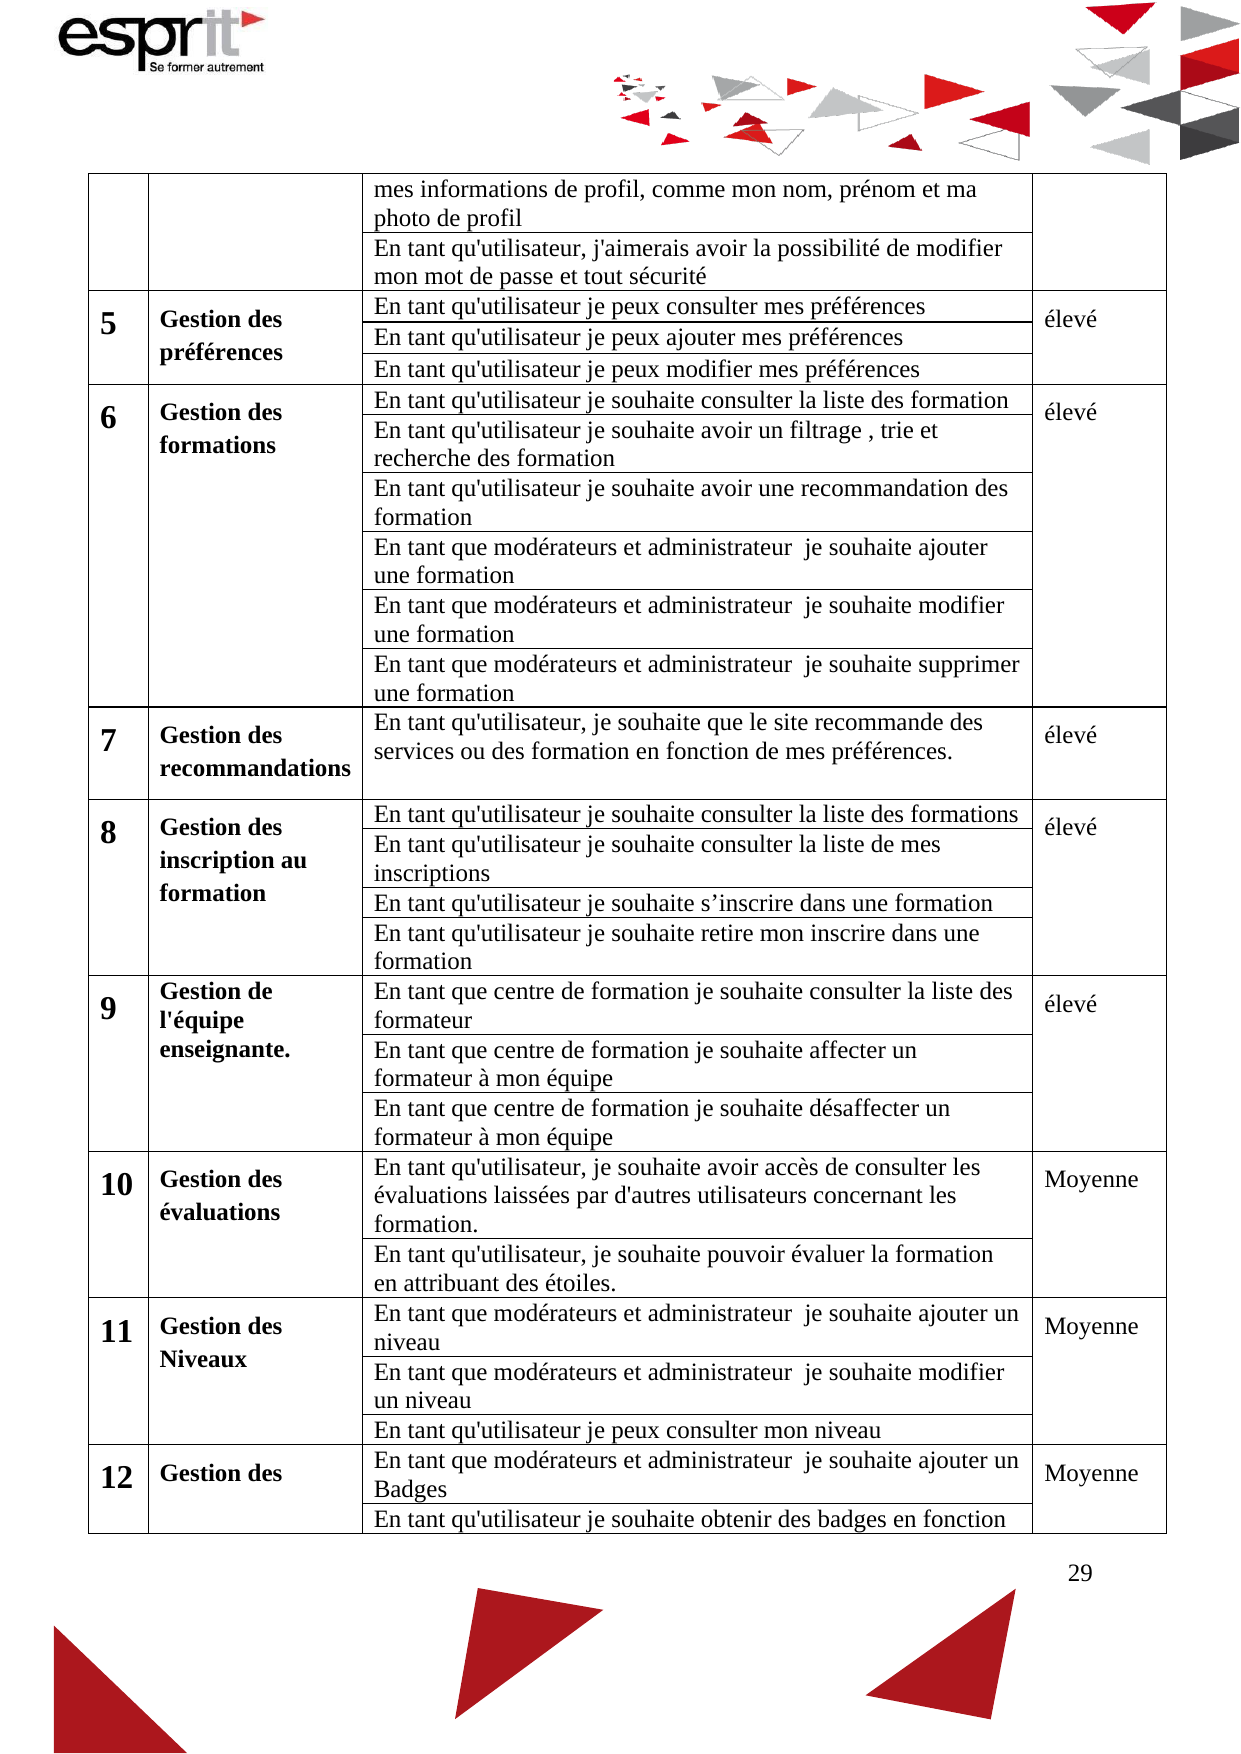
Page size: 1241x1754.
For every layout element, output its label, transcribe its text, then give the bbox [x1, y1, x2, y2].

table_cell En tant que modérateurs et administrateur je souhaite ajouter un niveau [363, 1298, 1032, 1356]
table_cell En tant qu'utilisateur je peux ajouter mes préférences [363, 323, 1032, 353]
table_cell En tant que centre de formation je souhaite désaffecter un formateur à mon équipe [363, 1093, 1032, 1151]
table_cell En tant qu'utilisateur je souhaite avoir une recommandation des formation [363, 473, 1032, 531]
table_cell En tant que modérateurs et administrateur je souhaite ajouter un Badges [363, 1445, 1032, 1503]
table_cell élevé [1033, 291, 1166, 384]
table_cell En tant qu'utilisateur je souhaite s’inscrire dans une formation [363, 888, 1032, 917]
table_cell élevé [1033, 800, 1166, 975]
table_cell En tant qu'utilisateur, j'aimerais avoir la possibilité de modifier mes informations de profil, comme mon nom, prénom et ma photo de profil [363, 174, 1032, 232]
table_cell Gestion des inscription au formation [149, 800, 362, 975]
table_cell 12 [89, 1445, 148, 1532]
table_cell En tant qu'utilisateur je souhaite retire mon inscrire dans une formation [363, 918, 1032, 975]
table_cell En tant qu'utilisateur je peux consulter mon niveau [363, 1415, 1032, 1444]
table_cell 10 [89, 1152, 148, 1297]
table_cell Gestion des recommandations [149, 708, 362, 798]
table_cell élevé [1033, 708, 1166, 798]
table_cell Gestion des formations [149, 385, 362, 706]
table_cell Moyenne [1033, 1445, 1166, 1532]
table_cell En tant qu'utilisateur, je souhaite pouvoir évaluer la formation en attribuant des étoiles. [363, 1239, 1032, 1297]
picture [54, 7, 269, 75]
table_cell 6 [89, 385, 148, 706]
table_cell En tant qu'utilisateur je souhaite obtenir des badges en fonction de mon activité et de mon engagement sur la plateforme. [363, 1504, 1032, 1532]
table_cell Gestion des évaluations [149, 1152, 362, 1297]
table_cell 7 [89, 708, 148, 798]
table_cell 8 [89, 800, 148, 975]
table_cell élevé [1033, 976, 1166, 1151]
table_cell Moyenne [1033, 1298, 1166, 1444]
table_cell En tant qu'utilisateur je souhaite avoir un filtrage , trie et recherche des formation [363, 415, 1032, 472]
table_cell En tant que centre de formation je souhaite affecter un formateur à mon équipe [363, 1035, 1032, 1092]
picture [613, 0, 1241, 167]
table_cell En tant qu'utilisateur, j'aimerais avoir la possibilité de modifier mon mot de passe et tout sécurité [363, 233, 1032, 290]
table_cell En tant qu'utilisateur, je souhaite que le site recommande des services ou des formation en fonction de mes préférences. [363, 708, 1032, 798]
table_cell 5 [89, 291, 148, 384]
table_cell En tant que modérateurs et administrateur je souhaite modifier un niveau [363, 1357, 1032, 1414]
table_cell En tant qu'utilisateur, je souhaite avoir accès de consulter les évaluations laissées par d'autres utilisateurs concernant les formation. [363, 1152, 1032, 1238]
table_cell En tant que modérateurs et administrateur je souhaite modifier une formation [363, 590, 1032, 648]
table_cell 11 [89, 1298, 148, 1444]
table_cell élevé [1033, 385, 1166, 706]
table_cell En tant qu'utilisateur je peux consulter mes préférences [363, 291, 1032, 321]
table_cell Gestion des Badges [149, 1445, 362, 1532]
table_cell Gestion des Niveaux [149, 1298, 362, 1444]
table_cell En tant que modérateurs et administrateur je souhaite ajouter une formation [363, 532, 1032, 589]
table_cell 9 [89, 976, 148, 1151]
table_cell En tant qu'utilisateur je peux modifier mes préférences [363, 354, 1032, 384]
table_cell En tant que modérateurs et administrateur je souhaite supprimer une formation [363, 649, 1032, 706]
table_cell En tant qu'utilisateur je souhaite consulter la liste des formations [363, 800, 1032, 828]
table_cell Gestion de l'équipe enseignante. [149, 976, 362, 1151]
table_cell Moyenne [1033, 1152, 1166, 1297]
table_cell En tant qu'utilisateur je souhaite consulter la liste de mes inscriptions [363, 829, 1032, 887]
table_cell Gestion des préférences [149, 291, 362, 384]
table_cell En tant qu'utilisateur je souhaite consulter la liste des formation [363, 385, 1032, 414]
table_cell En tant que centre de formation je souhaite consulter la liste des formateur [363, 976, 1032, 1034]
